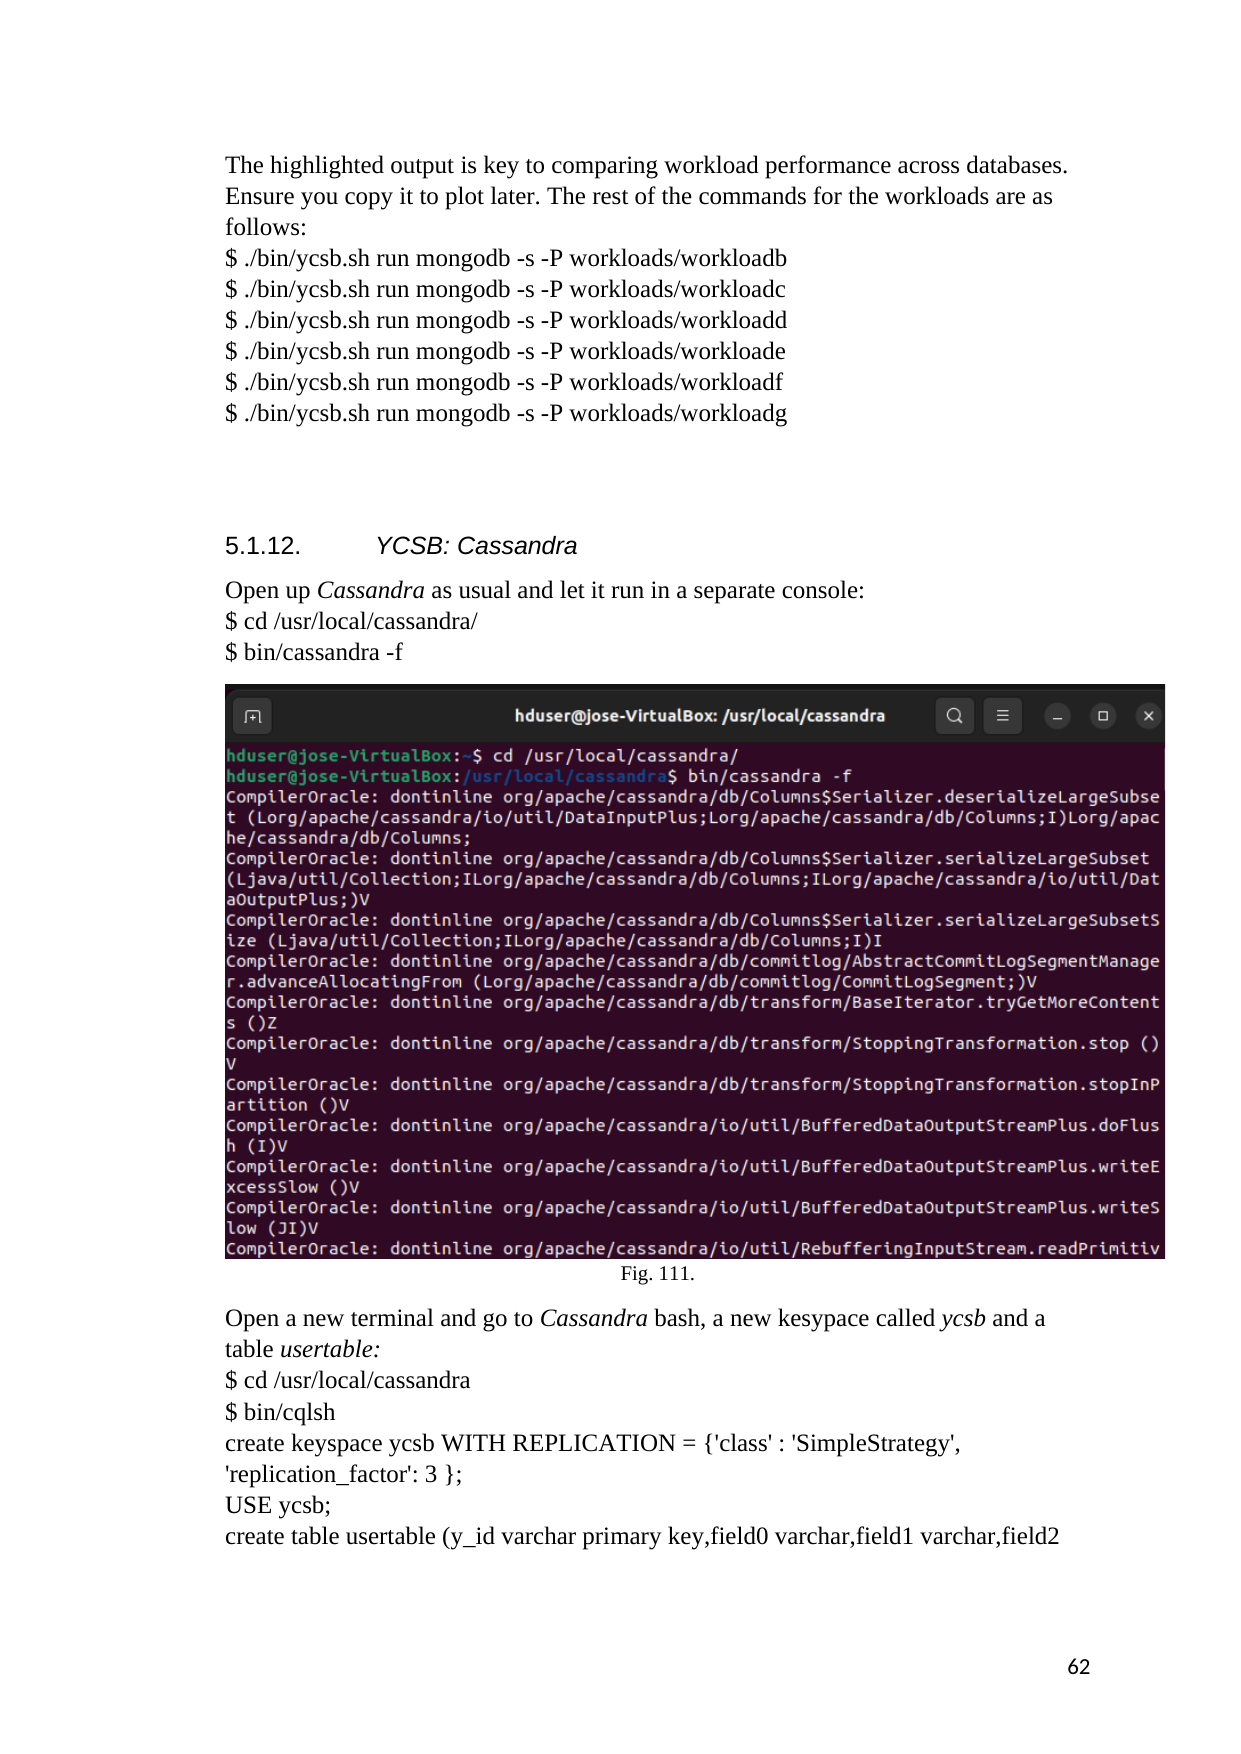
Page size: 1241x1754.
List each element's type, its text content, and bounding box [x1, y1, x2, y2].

picture [225, 684, 1166, 1259]
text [225, 1303, 1090, 1549]
subtitle YCSB: Cassandra [225, 531, 1090, 560]
text Open up Cassandra as usual and let it run in a separate console: $ cd /usr/local/cassandra/ $ bin/cassandra -f [225, 575, 1090, 666]
text Fig. 111. [225, 1259, 1090, 1285]
text The highlighted output is key to comparing workload performance across databases. Ensure you copy it to plot later. The rest of the commands for the workloads are as follows: $ ./bin/ycsb.sh run mongodb -s -P workloads/workloadb $ ./bin/ycsb.sh run mongodb -s -P workloads/workloadc $ ./bin/ycsb.sh run mongodb -s -P workloads/workloadd $ ./bin/ycsb.sh run mongodb -s -P workloads/workloade $ ./bin/ycsb.sh run mongodb -s -P workloads/workloadf $ ./bin/ycsb.sh run mongodb -s -P workloads/workloadg [225, 150, 1090, 457]
